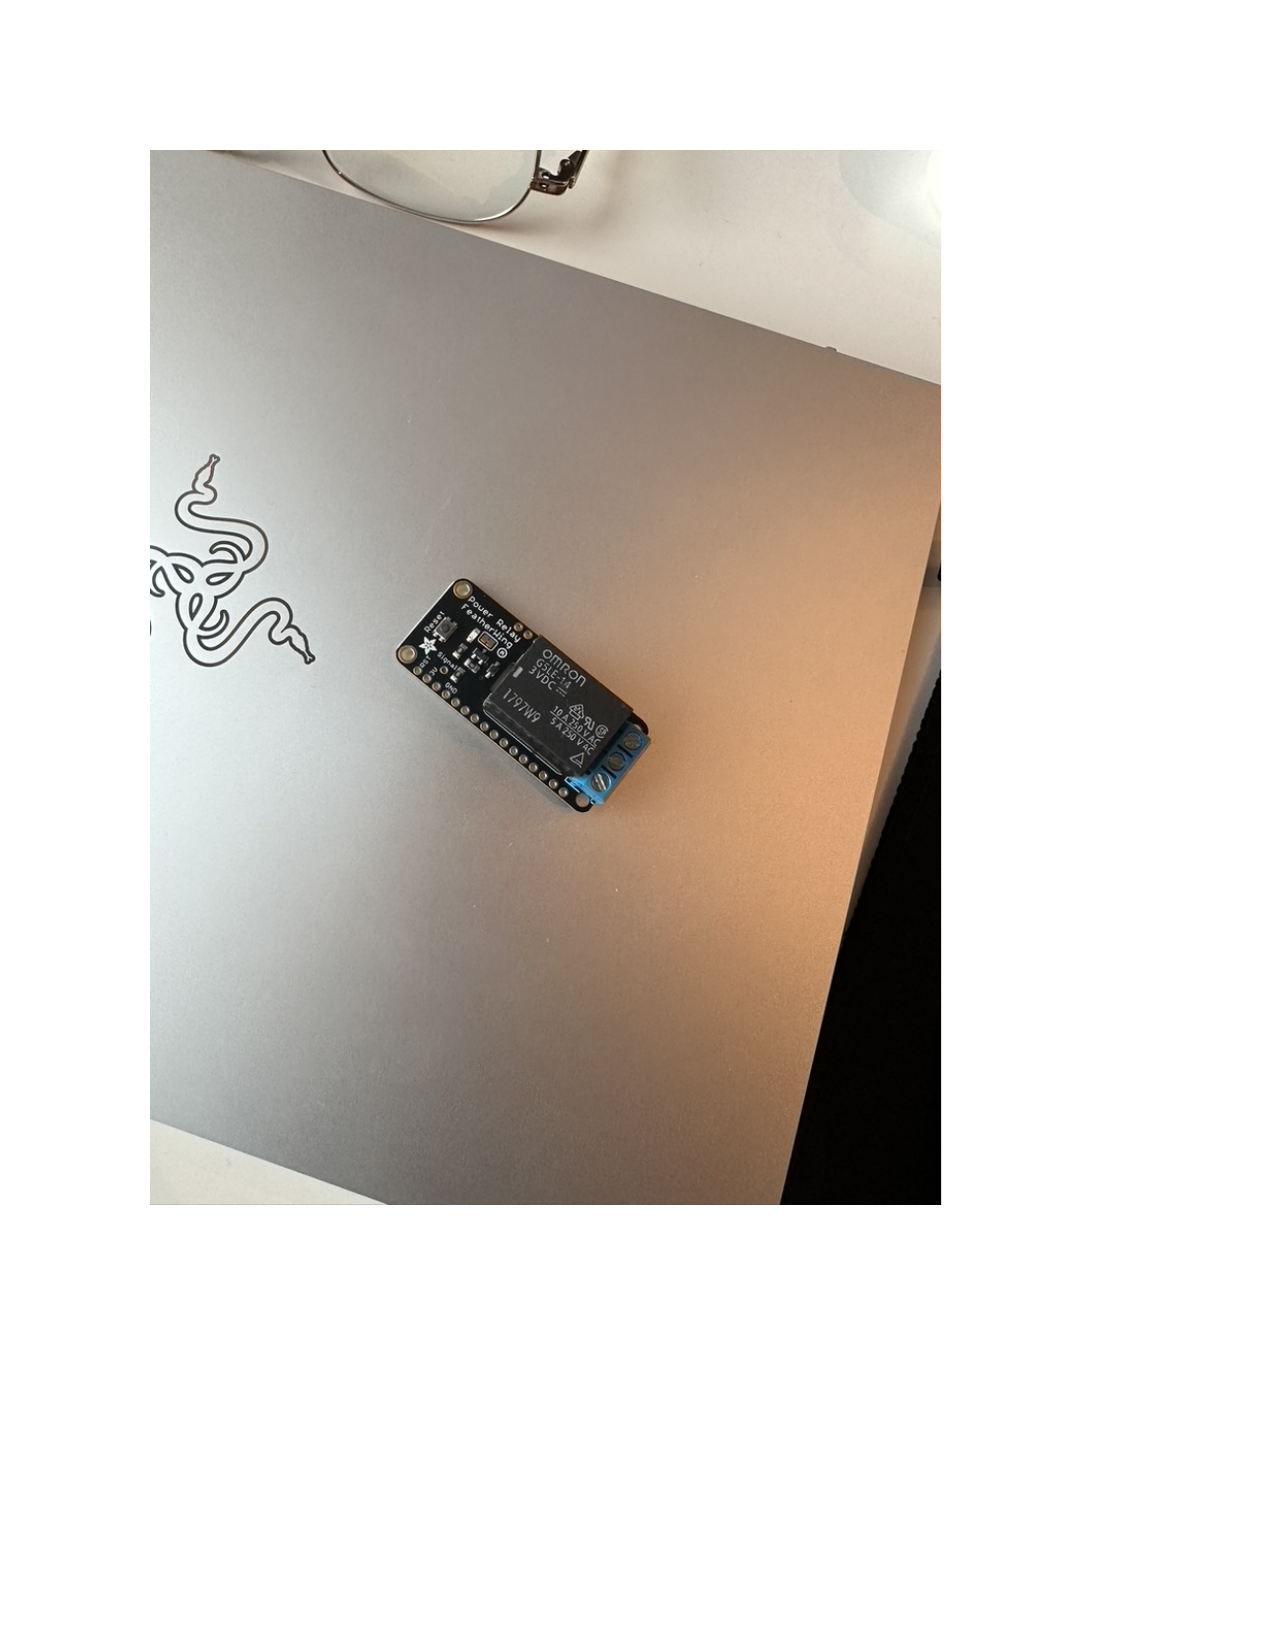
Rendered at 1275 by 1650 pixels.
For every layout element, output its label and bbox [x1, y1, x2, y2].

picture [150, 150, 942, 1205]
